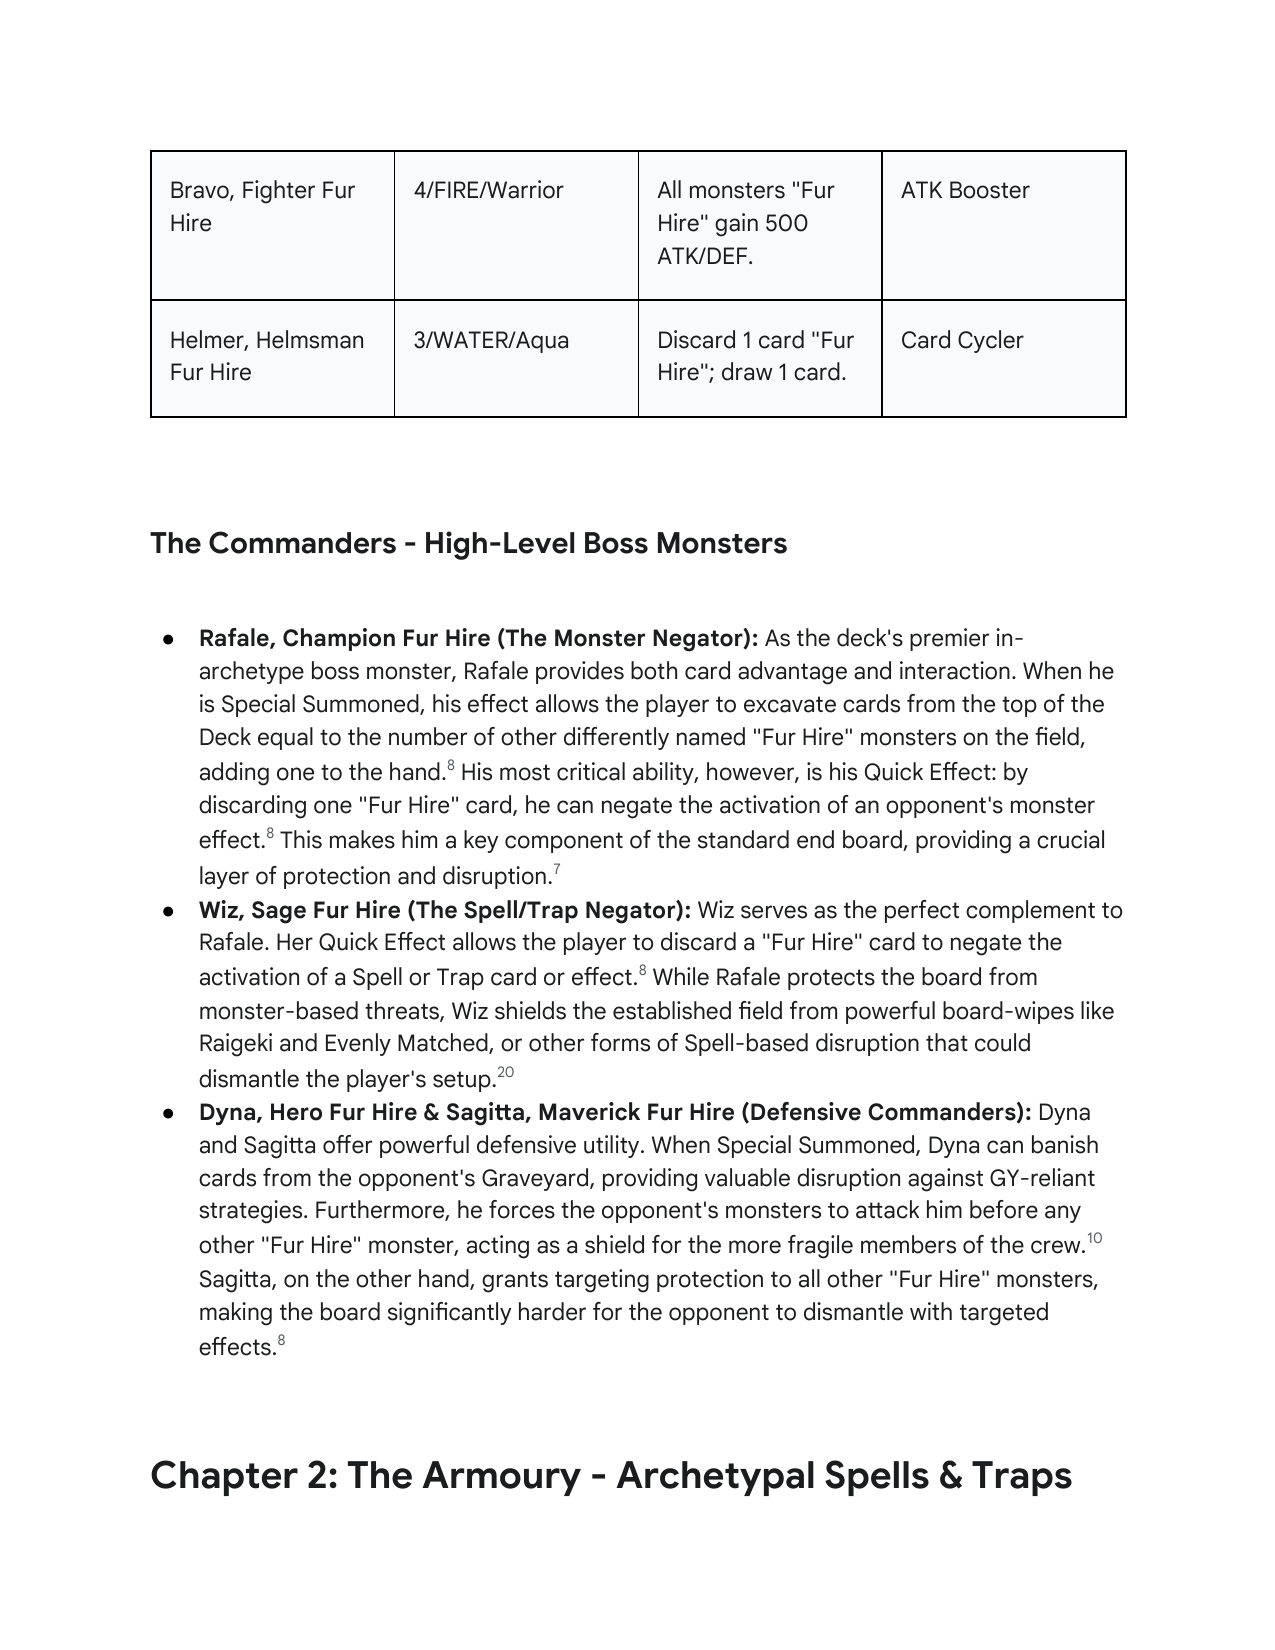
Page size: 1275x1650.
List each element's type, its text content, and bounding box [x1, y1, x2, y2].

list Wiz, Sage Fur Hire (The Spell/Trap Negator): Wiz serves as the perfect complement to Rafale. Her Quick Effect allows the player to discard a "Fur Hire" card to negate the activation of a Spell or Trap card or effect.8 While Rafale protects the board from monster-based threats, Wiz shields the established field from powerful board-wipes like Raigeki and Evenly Matched, or other forms of Spell-based disruption that could dismantle the player's setup.20 [161, 896, 1125, 1094]
table_cell ATK Booster [883, 152, 1125, 299]
list Dyna, Hero Fur Hire & Sagitta, Maverick Fur Hire (Defensive Commanders): Dyna and Sagitta offer powerful defensive utility. When Special Summoned, Dyna can banish cards from the opponent's Graveyard, providing valuable disruption against GY-reliant strategies. Furthermore, he forces the opponent's monsters to attack him before any other "Fur Hire" monster, acting as a shield for the more fragile members of the crew.10 Sagitta, on the other hand, grants targeting protection to all other "Fur Hire" monsters, making the board significantly harder for the opponent to dismantle with targeted effects.8 [161, 1098, 1125, 1362]
list Rafale, Champion Fur Hire (The Monster Negator): As the deck's premier in-archetype boss monster, Rafale provides both card advantage and interaction. When he is Special Summoned, his effect allows the player to excavate cards from the top of the Deck equal to the number of other differently named "Fur Hire" monsters on the field, adding one to the hand.8 His most critical ability, however, is his Quick Effect: by discarding one "Fur Hire" card, he can negate the activation of an opponent's monster effect.8 This makes him a key component of the standard end board, providing a crucial layer of protection and disruption.7 [161, 625, 1125, 891]
table_cell 3/WATER/Aqua [395, 301, 638, 416]
subtitle Chapter 2: The Armoury - Archetypal Spells & Traps [150, 1452, 1125, 1499]
table_cell All monsters "Fur Hire" gain 500 ATK/DEF. [639, 152, 881, 299]
table_cell Card Cycler [883, 301, 1125, 416]
table_cell Discard 1 card "Fur Hire"; draw 1 card. [639, 301, 881, 416]
table_cell 4/FIRE/Warrior [395, 152, 638, 299]
table_cell Helmer, Helmsman Fur Hire [152, 301, 394, 416]
table_cell Bravo, Fighter Fur Hire [152, 152, 394, 299]
subtitle The Commanders - High-Level Boss Monsters [150, 525, 1125, 562]
